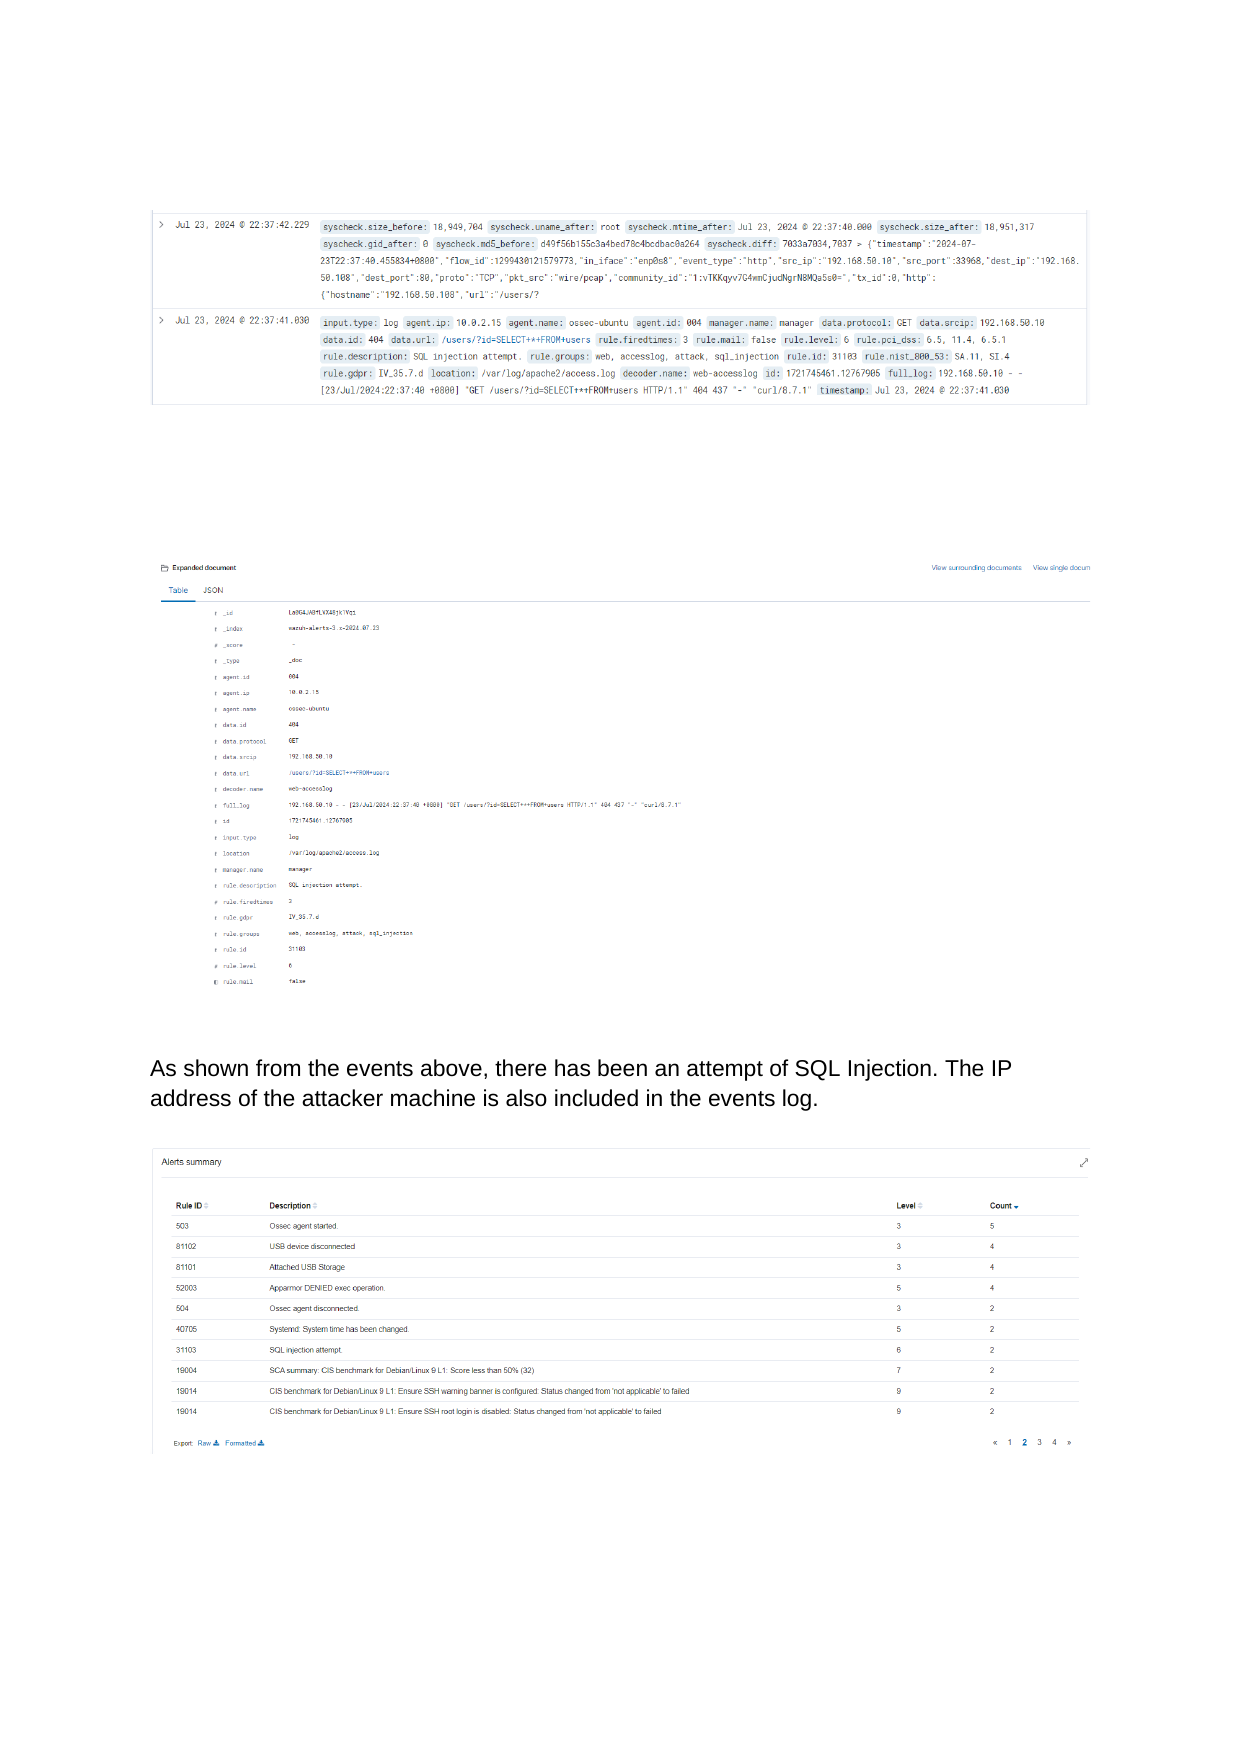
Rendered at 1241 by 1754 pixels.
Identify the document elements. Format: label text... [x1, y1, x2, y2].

picture [150, 559, 1091, 991]
picture [150, 210, 1091, 405]
text As shown from the events above, there has been an attempt of SQL Injection. The IP address of the attacker machine is also included in the events log. [150, 1054, 1090, 1111]
picture [150, 1145, 1091, 1454]
